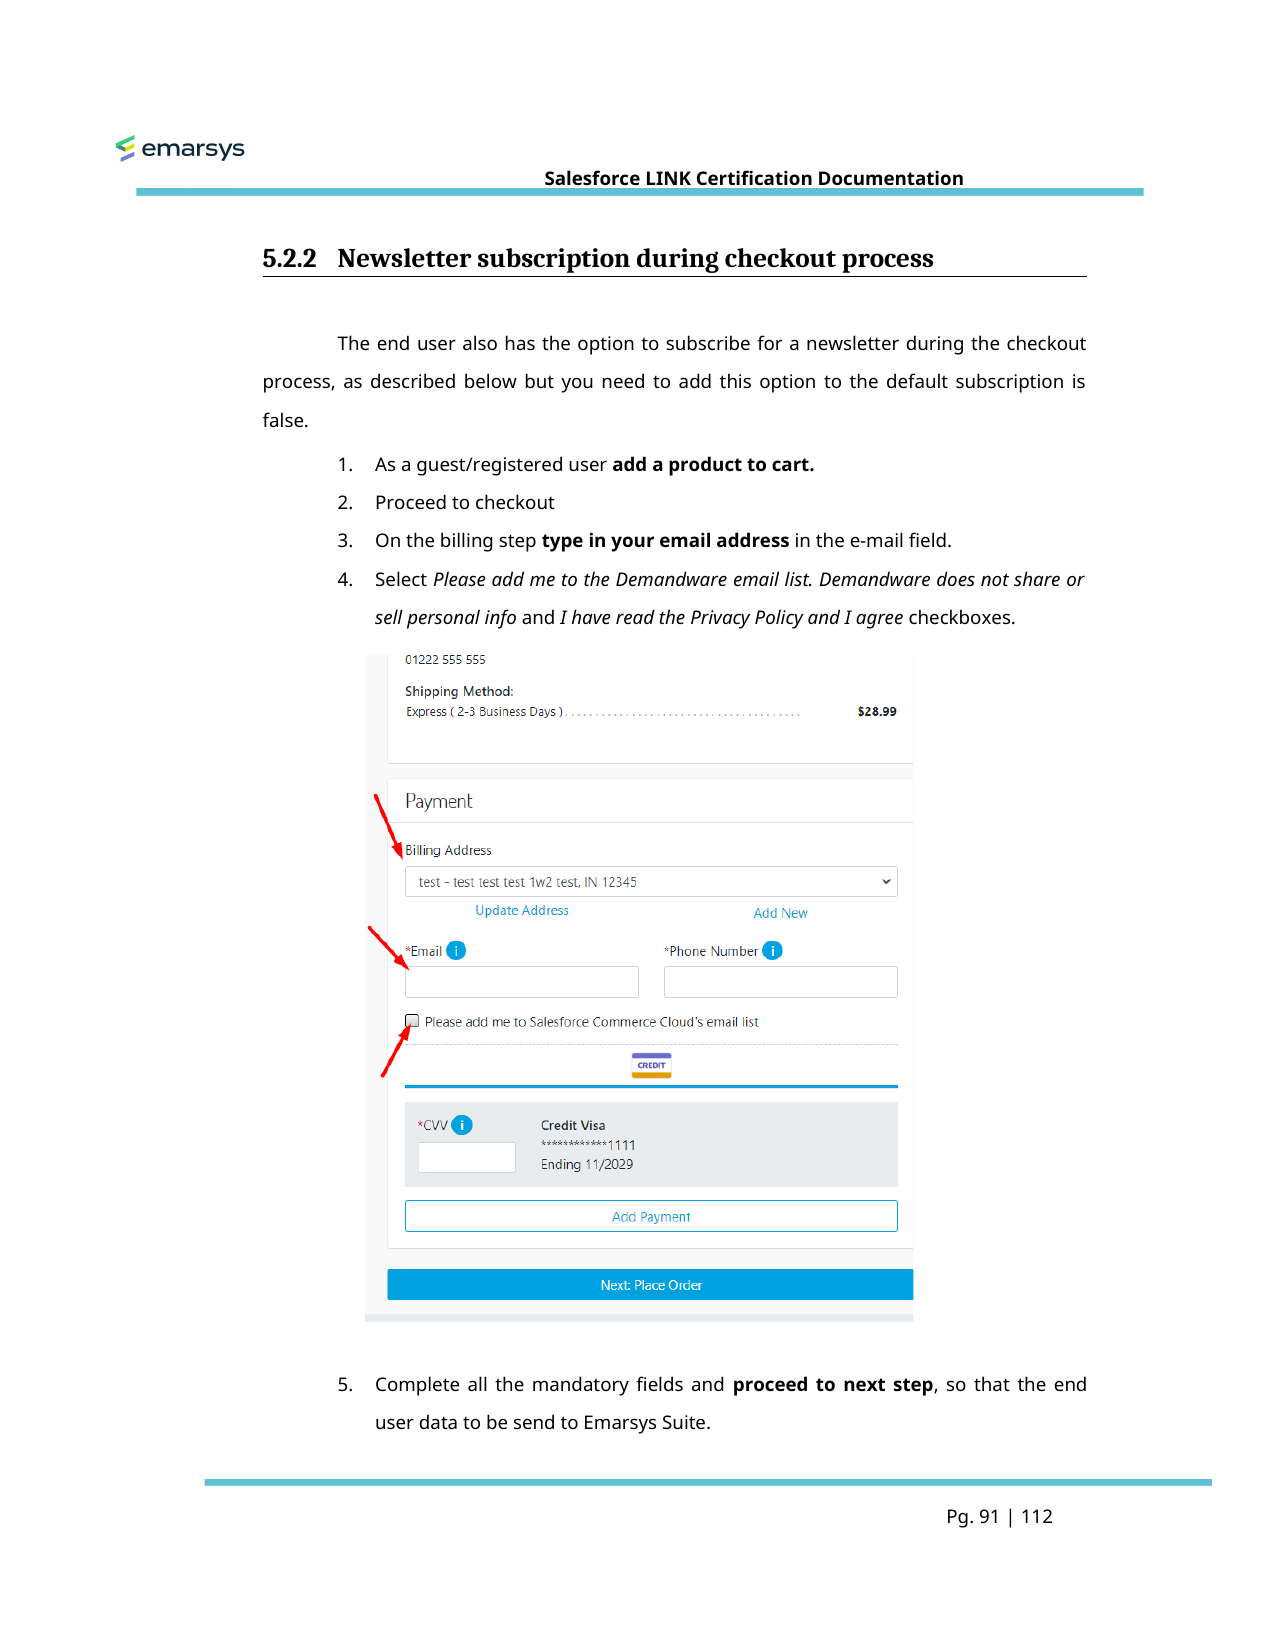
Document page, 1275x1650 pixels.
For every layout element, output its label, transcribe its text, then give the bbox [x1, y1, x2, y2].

list Complete all the mandatory fields and proceed to next step, so that the end user data to be send to Emarsys Suite. [337, 1371, 1087, 1435]
text The end user also has the option to subscribe for a newsletter during the checkout process, as described below but you need to add this option to the default subscription is false. [262, 330, 1087, 432]
picture [364, 655, 914, 1322]
list Select Please add me to the Demandware email list. Demandware does not share or sell personal info and I have read the Privacy Policy and I agree checkboxes. [337, 566, 1087, 630]
picture [136, 188, 1144, 196]
list As a guest/registered user add a product to cart. [337, 451, 1087, 477]
list On the billing step type in your email address in the e-mail field. [337, 528, 1087, 553]
subtitle Newsletter subscription during checkout process [262, 243, 1087, 277]
picture [204, 1479, 1212, 1486]
picture [113, 111, 247, 185]
list Proceed to checkout [337, 489, 1087, 515]
